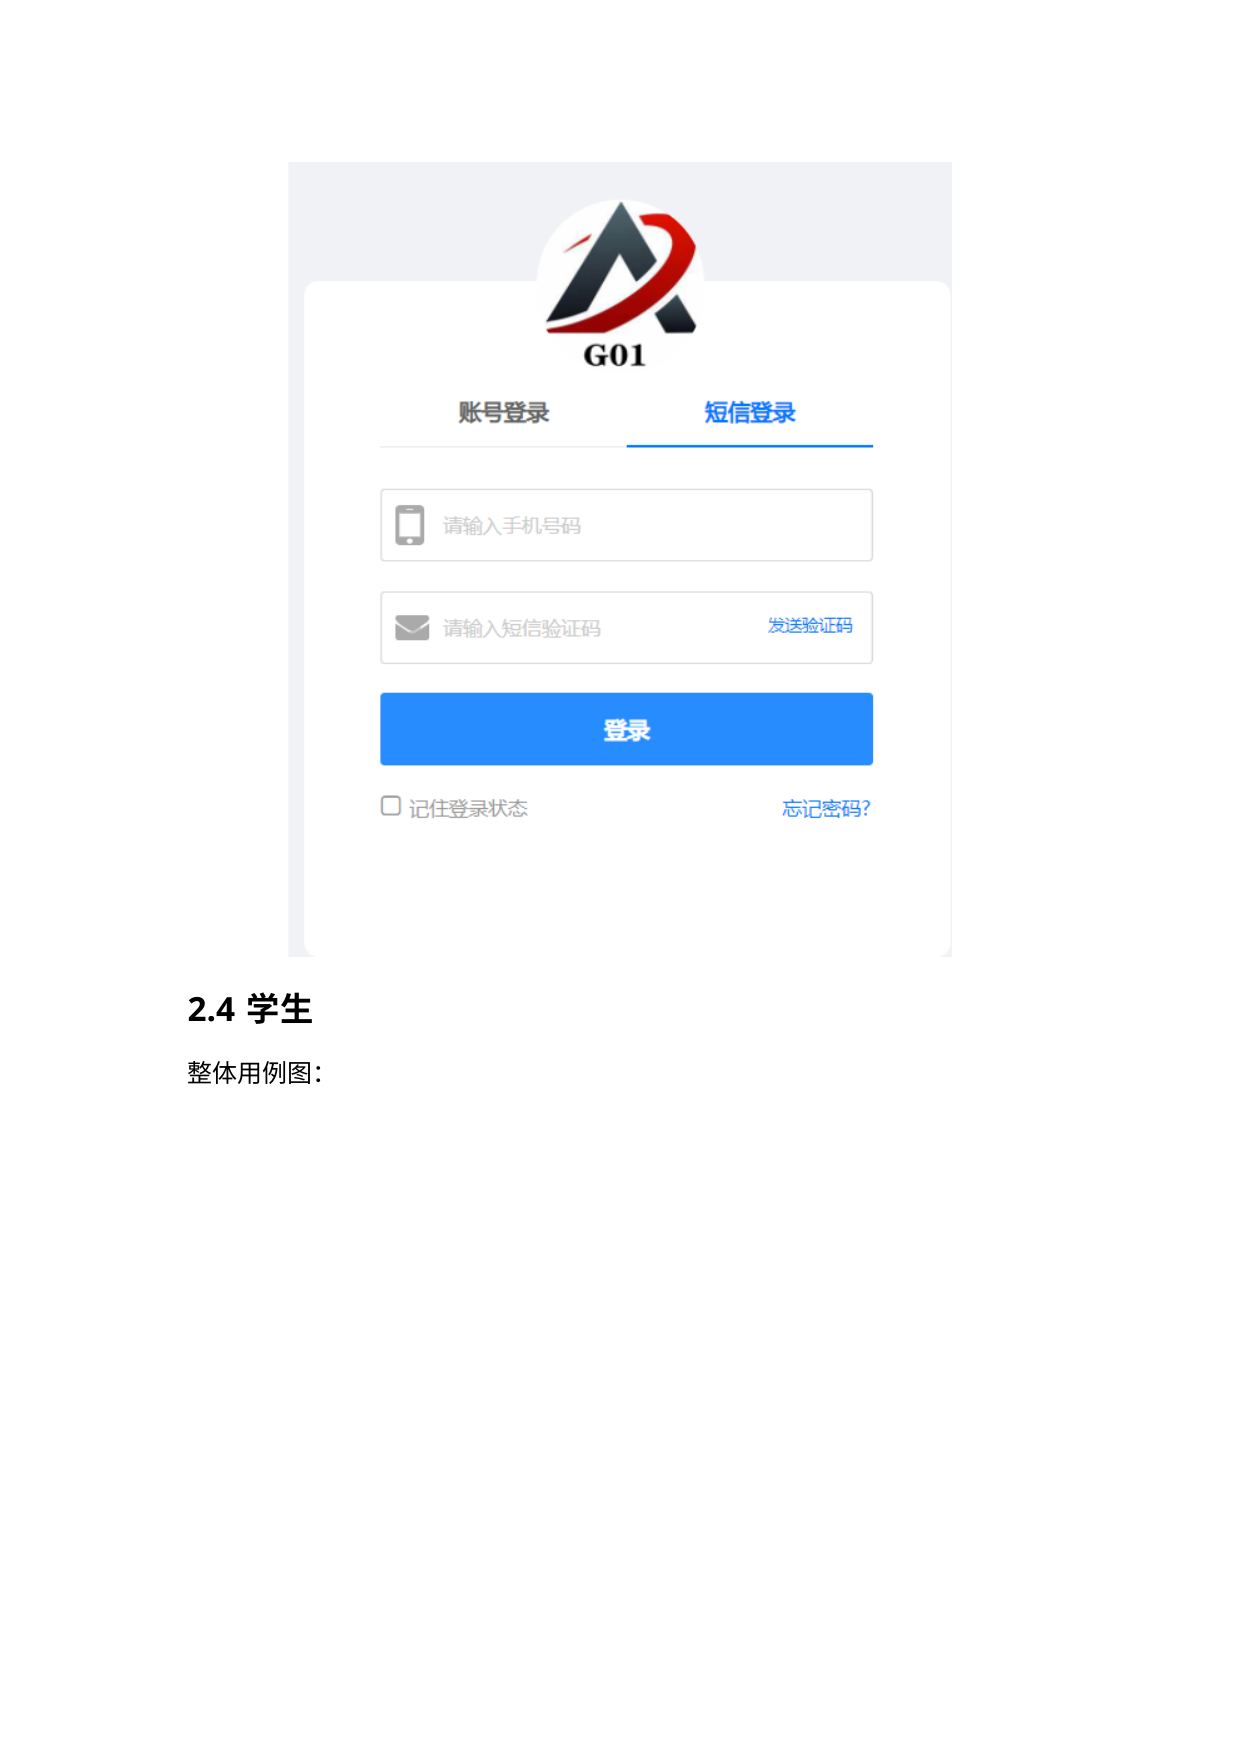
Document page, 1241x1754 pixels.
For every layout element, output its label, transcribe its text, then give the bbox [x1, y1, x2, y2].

picture [288, 162, 952, 957]
text 整体用例图： [187, 1039, 1053, 1104]
list 学生 [187, 974, 1053, 1039]
